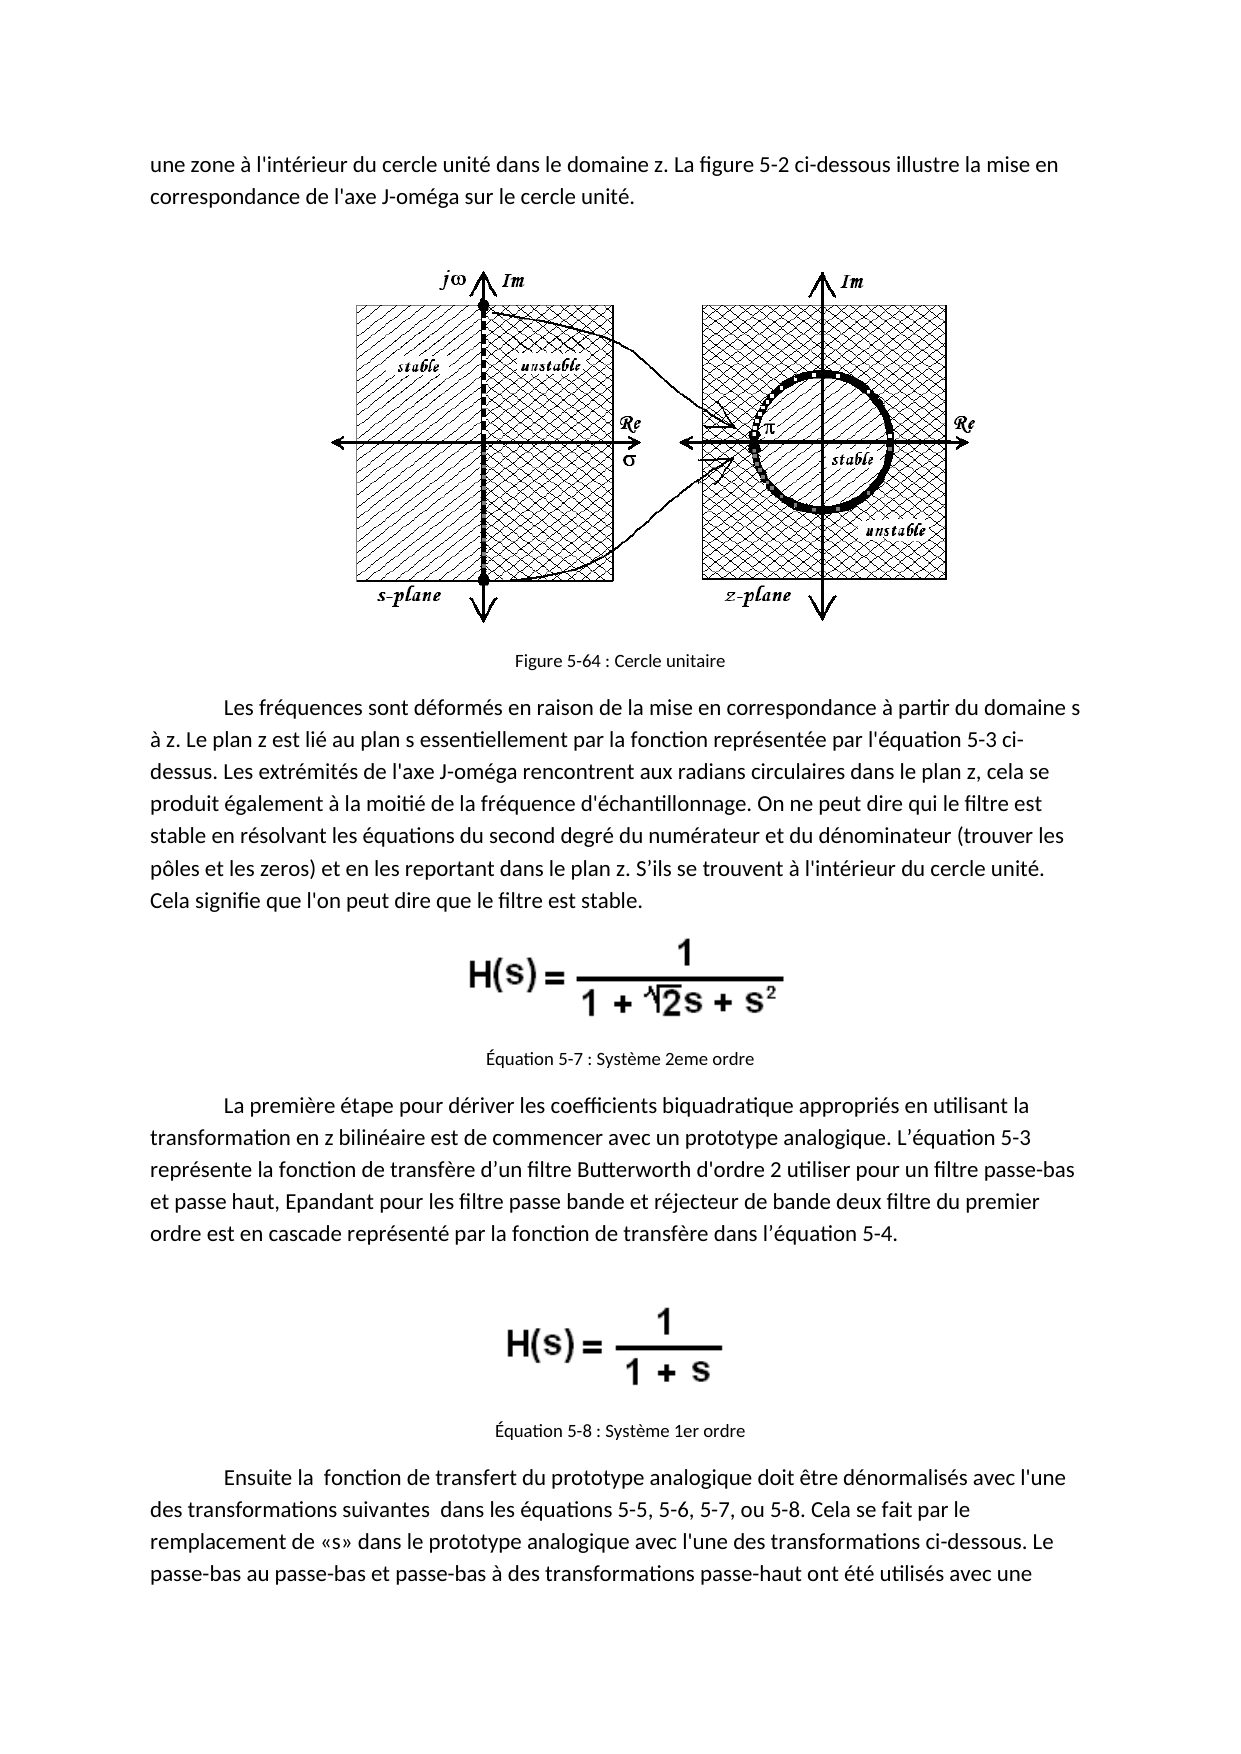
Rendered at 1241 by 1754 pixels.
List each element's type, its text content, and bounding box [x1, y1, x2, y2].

picture [312, 246, 1002, 645]
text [150, 1463, 1090, 1587]
picture [439, 918, 801, 1043]
text La première étape pour dériver les coefficients biquadratique appropriés en utilisant la transformation en z bilinéaire est de commencer avec un prototype analogique. L’équation 5-3 représente la fonction de transfère d’un filtre Butterworth d'ordre 2 utiliser pour un filtre passe-bas et passe haut, Epandant pour les filtre passe bande et réjecteur de bande deux filtre du premier ordre est en cascade représenté par la fonction de transfère dans l’équation 5-4. [150, 1091, 1090, 1247]
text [150, 150, 1090, 210]
text Les fréquences sont déformés en raison de la mise en correspondance à partir du domaine s à z. Le plan z est lié au plan s essentiellement par la fonction représentée par l'équation 5-3 ci-dessus. Les extrémités de l'axe J-oméga rencontrent aux radians circulaires dans le plan z, cela se produit également à la moitié de la fréquence d'échantillonnage. On ne peut dire qui le filtre est stable en résolvant les équations du second degré du numérateur et du dénominateur (trouver les pôles et les zeros) et en les reportant dans le plan z. S’ils se trouvent à l'intérieur du cercle unité. Cela signifie que l'on peut dire que le filtre est stable. [150, 693, 1090, 914]
picture [477, 1283, 763, 1415]
